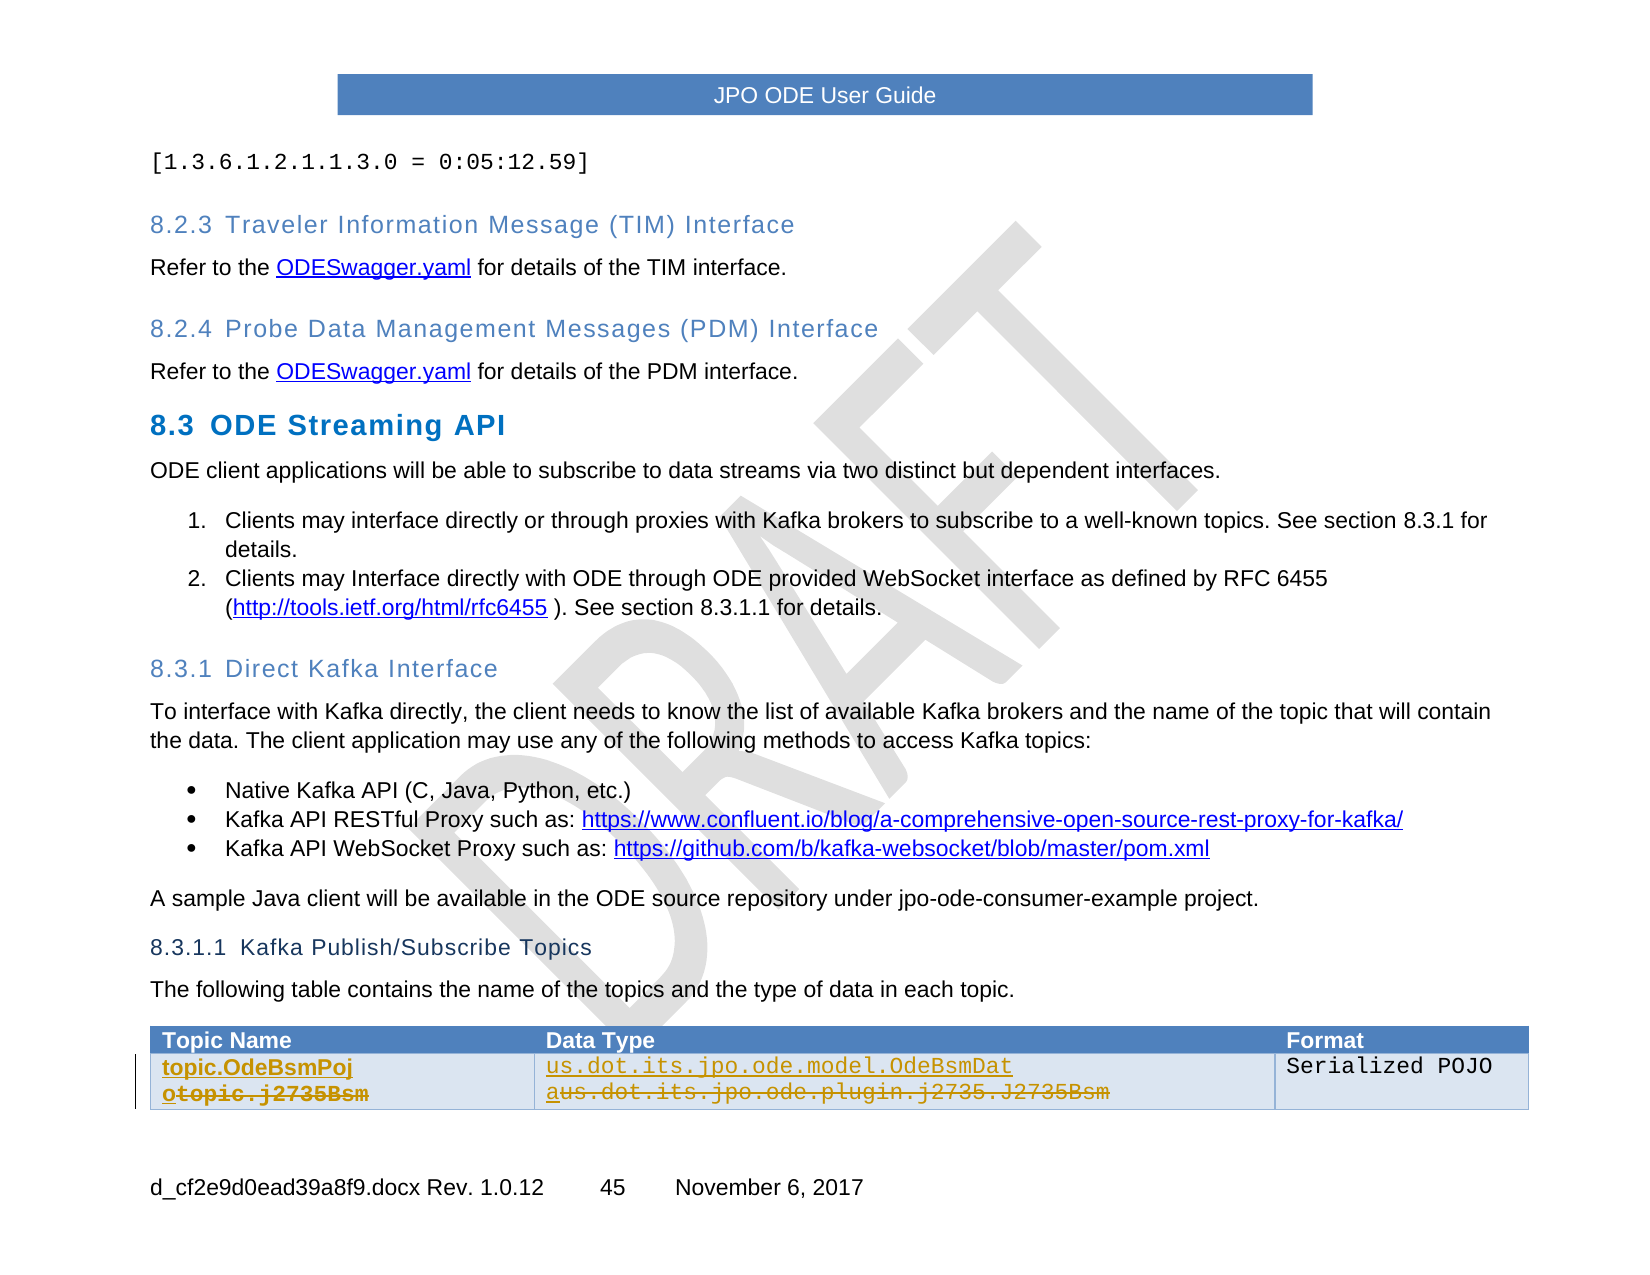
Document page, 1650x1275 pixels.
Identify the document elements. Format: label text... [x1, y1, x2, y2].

text The following table contains the name of the topics and the type of data in each topic. [150, 976, 1500, 1002]
list Kafka API RESTful Proxy such as: https://www.confluent.io/blog/a-comprehensive-open-source-rest-proxy-for-kafka/ [187, 806, 1500, 832]
subtitle Probe Data Management Messages (PDM) Interface [150, 314, 1500, 343]
list Clients may Interface directly with ODE through ODE provided WebSocket interface as defined by RFC 6455 (http://tools.ietf.org/html/rfc6455 ). See section 7.3.2 for details. [187, 565, 1500, 620]
list Kafka API WebSocket Proxy such as: https://github.com/b/kafka-websocket/blob/master/pom.xml [187, 835, 1500, 861]
subtitle Kafka Publish/Subscribe Topics [150, 934, 1500, 961]
text ODE client applications will be able to subscribe to data streams via two distinct but dependent interfaces. [150, 457, 1500, 483]
table_header Topic Name [151, 1027, 534, 1053]
table_cell Serialized POJO [1276, 1054, 1528, 1109]
table_cell [535, 1054, 1274, 1109]
subtitle ODE Streaming API [150, 408, 1500, 441]
text Refer to the ODESwagger.yaml for details of the TIM interface. [150, 254, 1500, 280]
text A sample Java client will be available in the ODE source repository under jpo-ode-consumer-example project. [150, 884, 1500, 911]
subtitle Traveler Information Message (TIM) Interface [150, 210, 1500, 238]
text To interface with Kafka directly, the client needs to know the list of available Kafka brokers and the name of the topic that will contain the data. The client application may use any of the following methods to access Kafka topics: [150, 698, 1500, 753]
table_header Format [1276, 1027, 1528, 1053]
table_header Data Type [535, 1027, 1274, 1053]
text Refer to the ODESwagger.yaml for details of the PDM interface. [150, 358, 1500, 384]
text [1.3.6.1.2.1.1.3.0 = 0:05:12.59] [150, 150, 1500, 176]
table_cell [151, 1054, 534, 1109]
list Native Kafka API (C, Java, Python, etc.) [187, 777, 1500, 803]
subtitle Direct Kafka Interface [150, 654, 1500, 683]
list Clients may interface directly or through proxies with Kafka brokers to subscribe to a well-known topics. See section 7.3.1 for details. [187, 507, 1500, 562]
